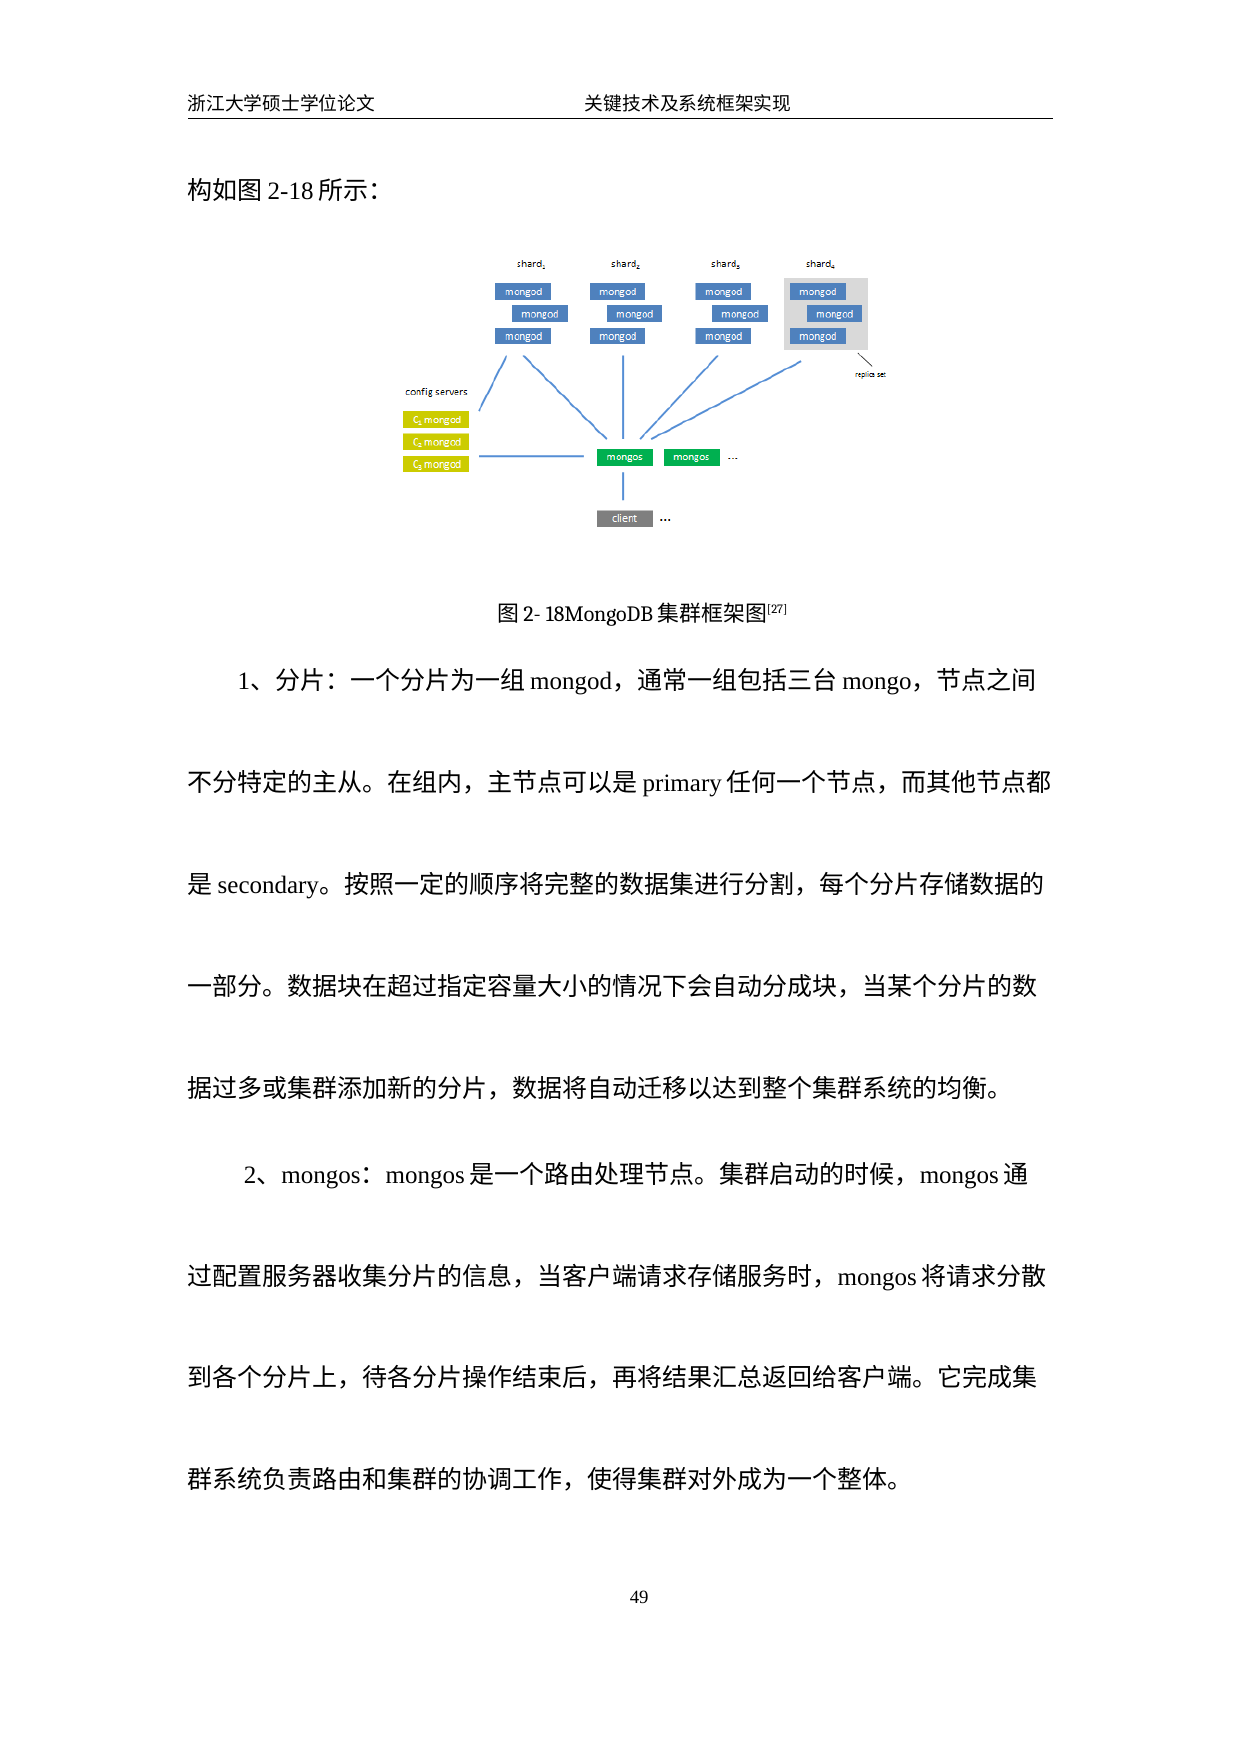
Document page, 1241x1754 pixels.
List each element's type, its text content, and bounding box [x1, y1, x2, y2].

picture [380, 241, 910, 549]
text 2、mongos：mongos是一个路由处理节点。集群启动的时候，mongos通过配置服务器收集分片的信息，当客户端请求存储服务时，mongos将请求分散到各个分片上，待各分片操作结束后，再将结果汇总返回给客户端。它完成集群系统负责路由和集群的协调工作，使得集群对外成为一个整体。 [187, 1138, 1053, 1512]
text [187, 155, 1053, 223]
text 1、分片：一个分片为一组mongod，通常一组包括三台mongo，节点之间不分特定的主从。在组内，主节点可以是primary任何一个节点，而其他节点都是secondary。按照一定的顺序将完整的数据集进行分割，每个分片存储数据的一部分。数据块在超过指定容量大小的情况下会自动分成块，当某个分片的数据过多或集群添加新的分片，数据将自动迁移以达到整个集群系统的均衡。 [187, 645, 1053, 1120]
